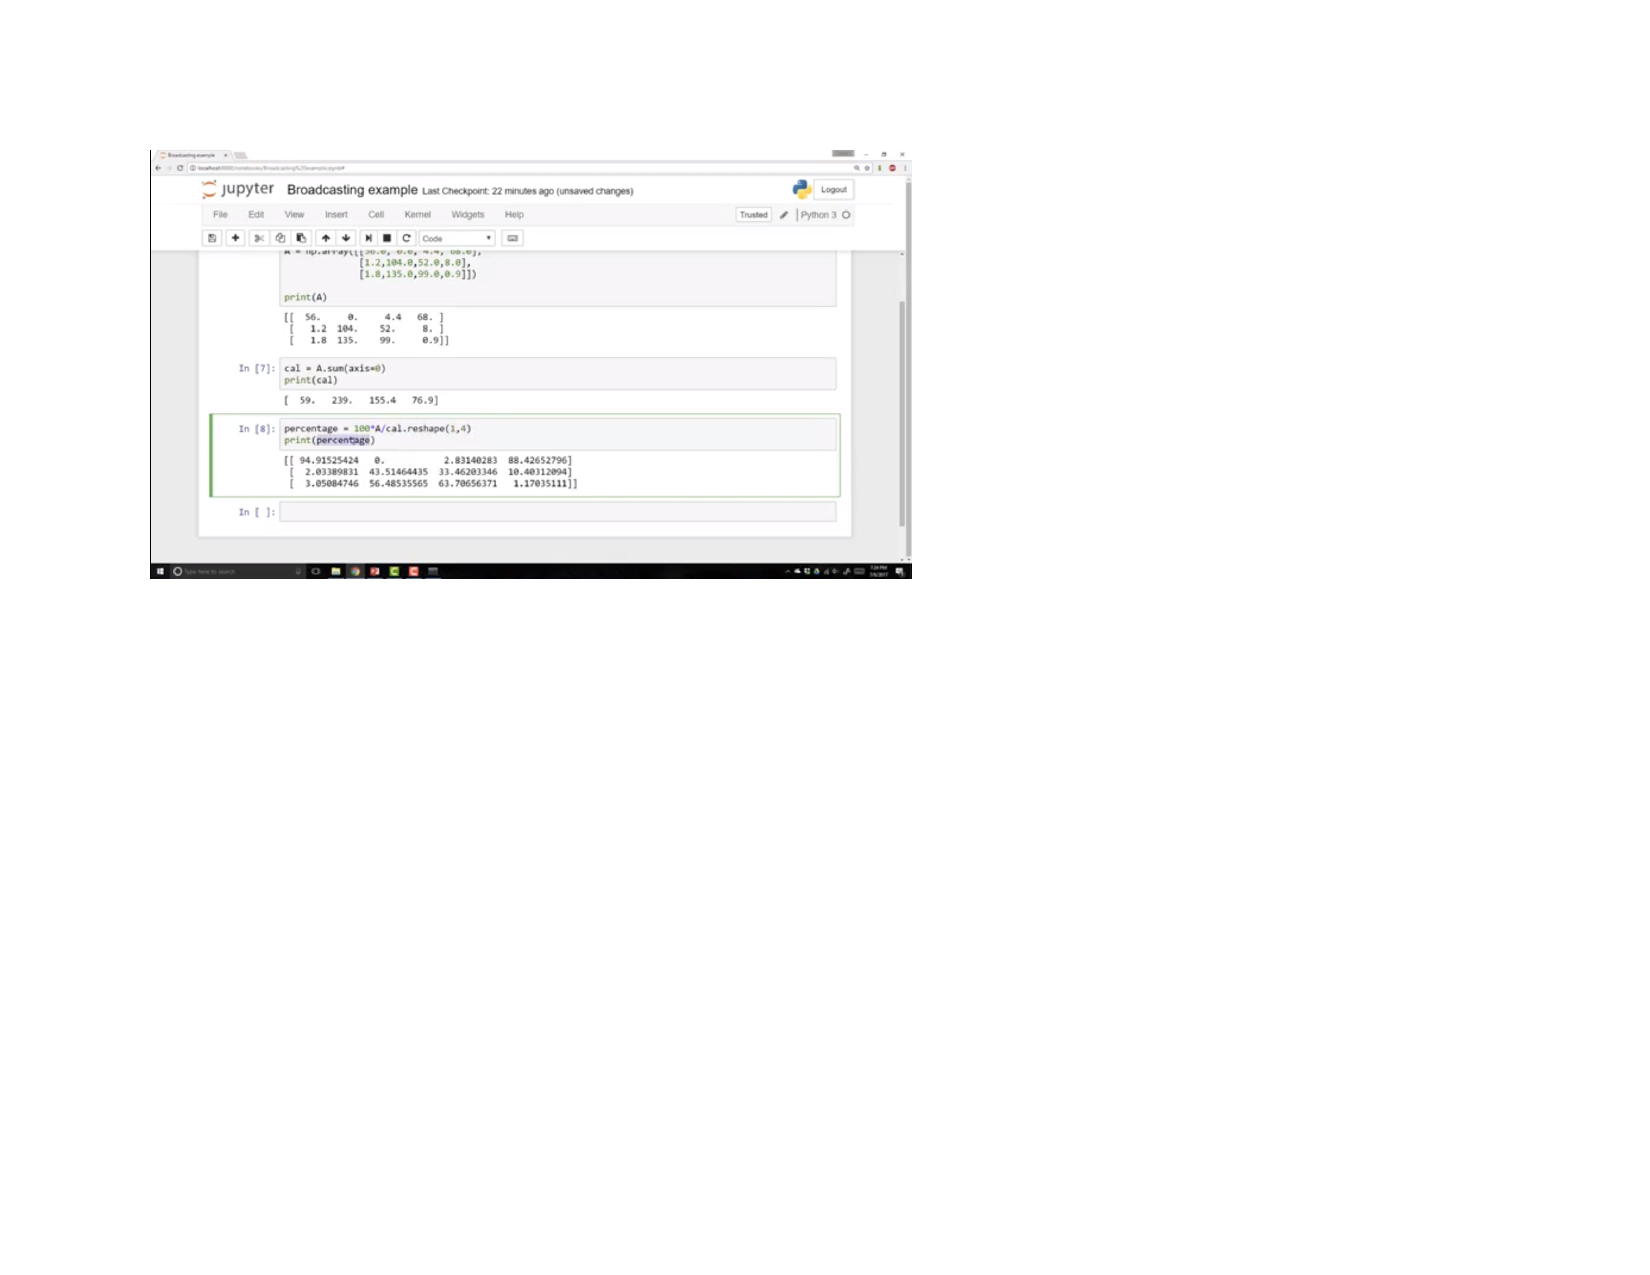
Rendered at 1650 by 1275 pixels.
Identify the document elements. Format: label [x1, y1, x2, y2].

picture [150, 150, 912, 579]
